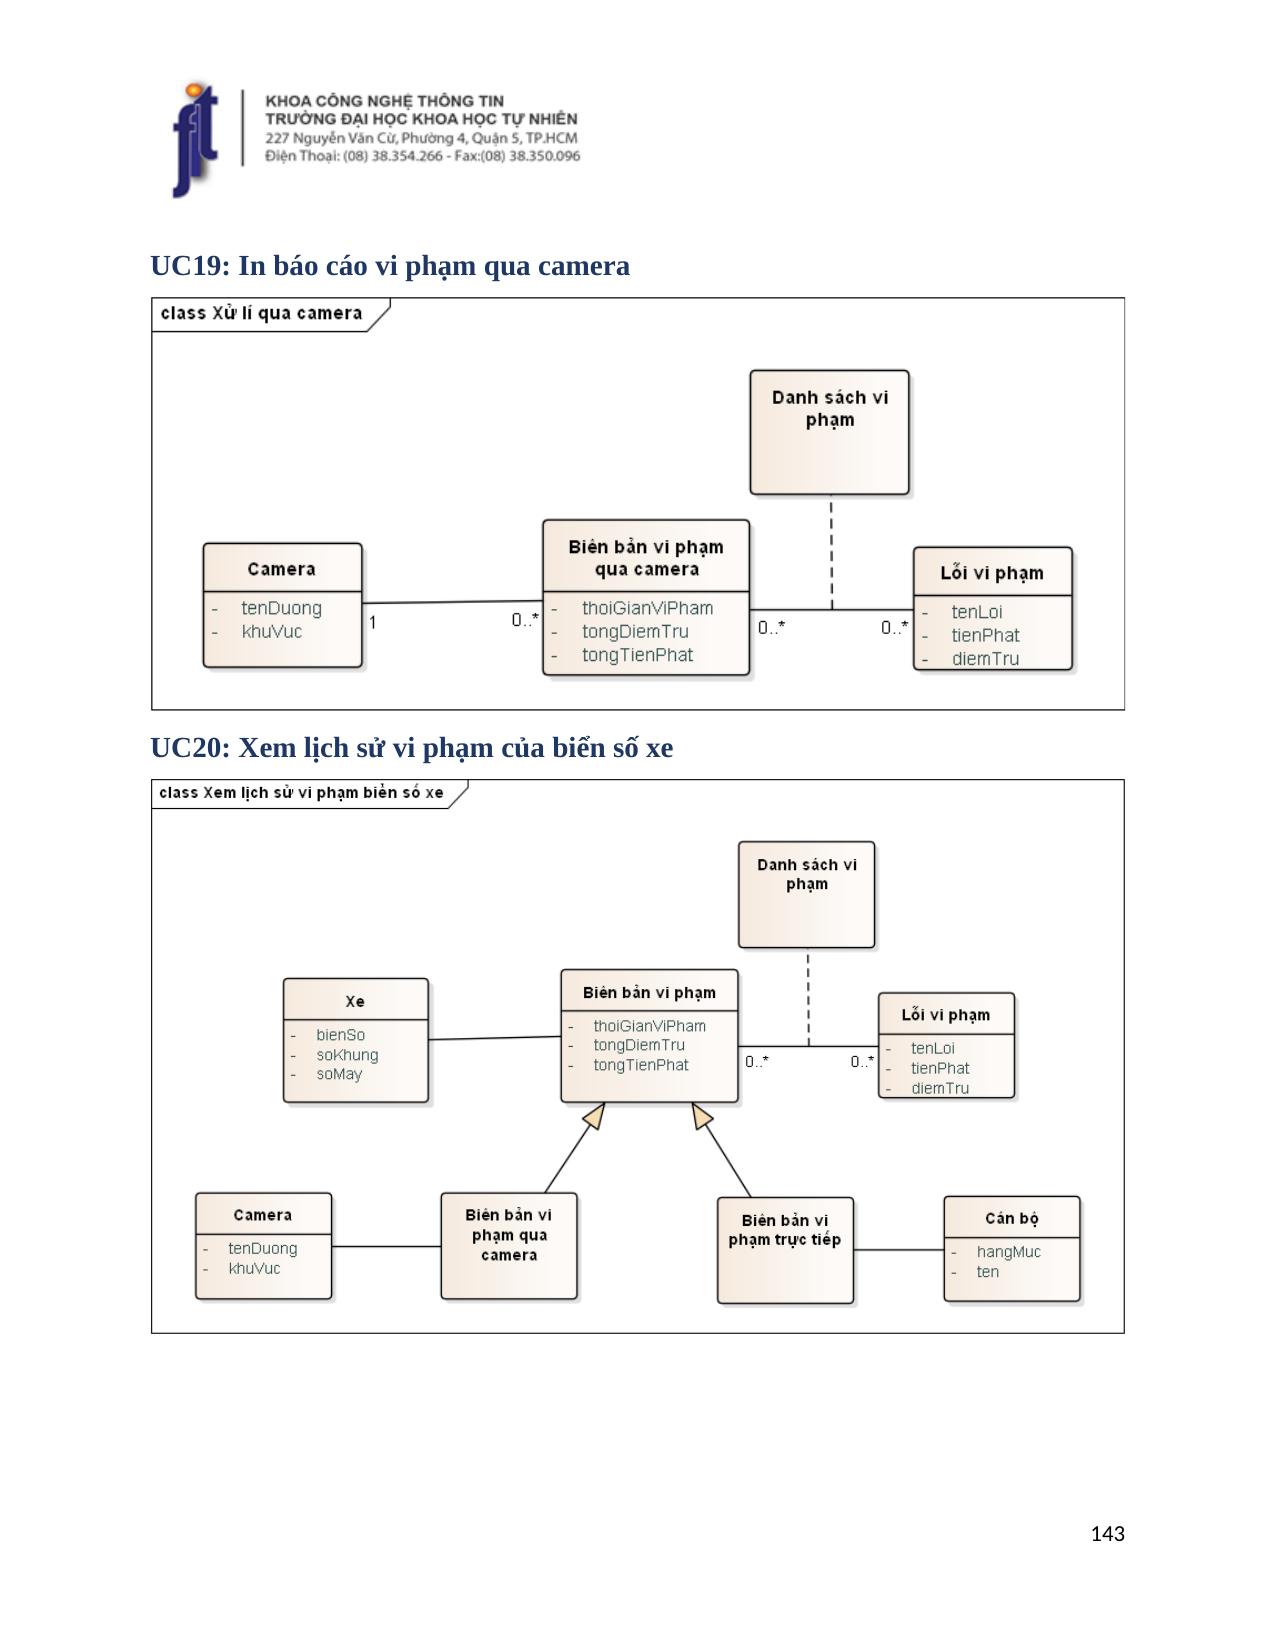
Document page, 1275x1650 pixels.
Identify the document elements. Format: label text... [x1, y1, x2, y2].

subtitle UC19: In báo cáo vi phạm qua camera [150, 248, 1125, 282]
picture [150, 297, 1125, 712]
subtitle UC20: Xem lịch sử vi phạm của biển số xe [150, 730, 1125, 764]
picture [150, 778, 1125, 1335]
picture [150, 75, 613, 221]
